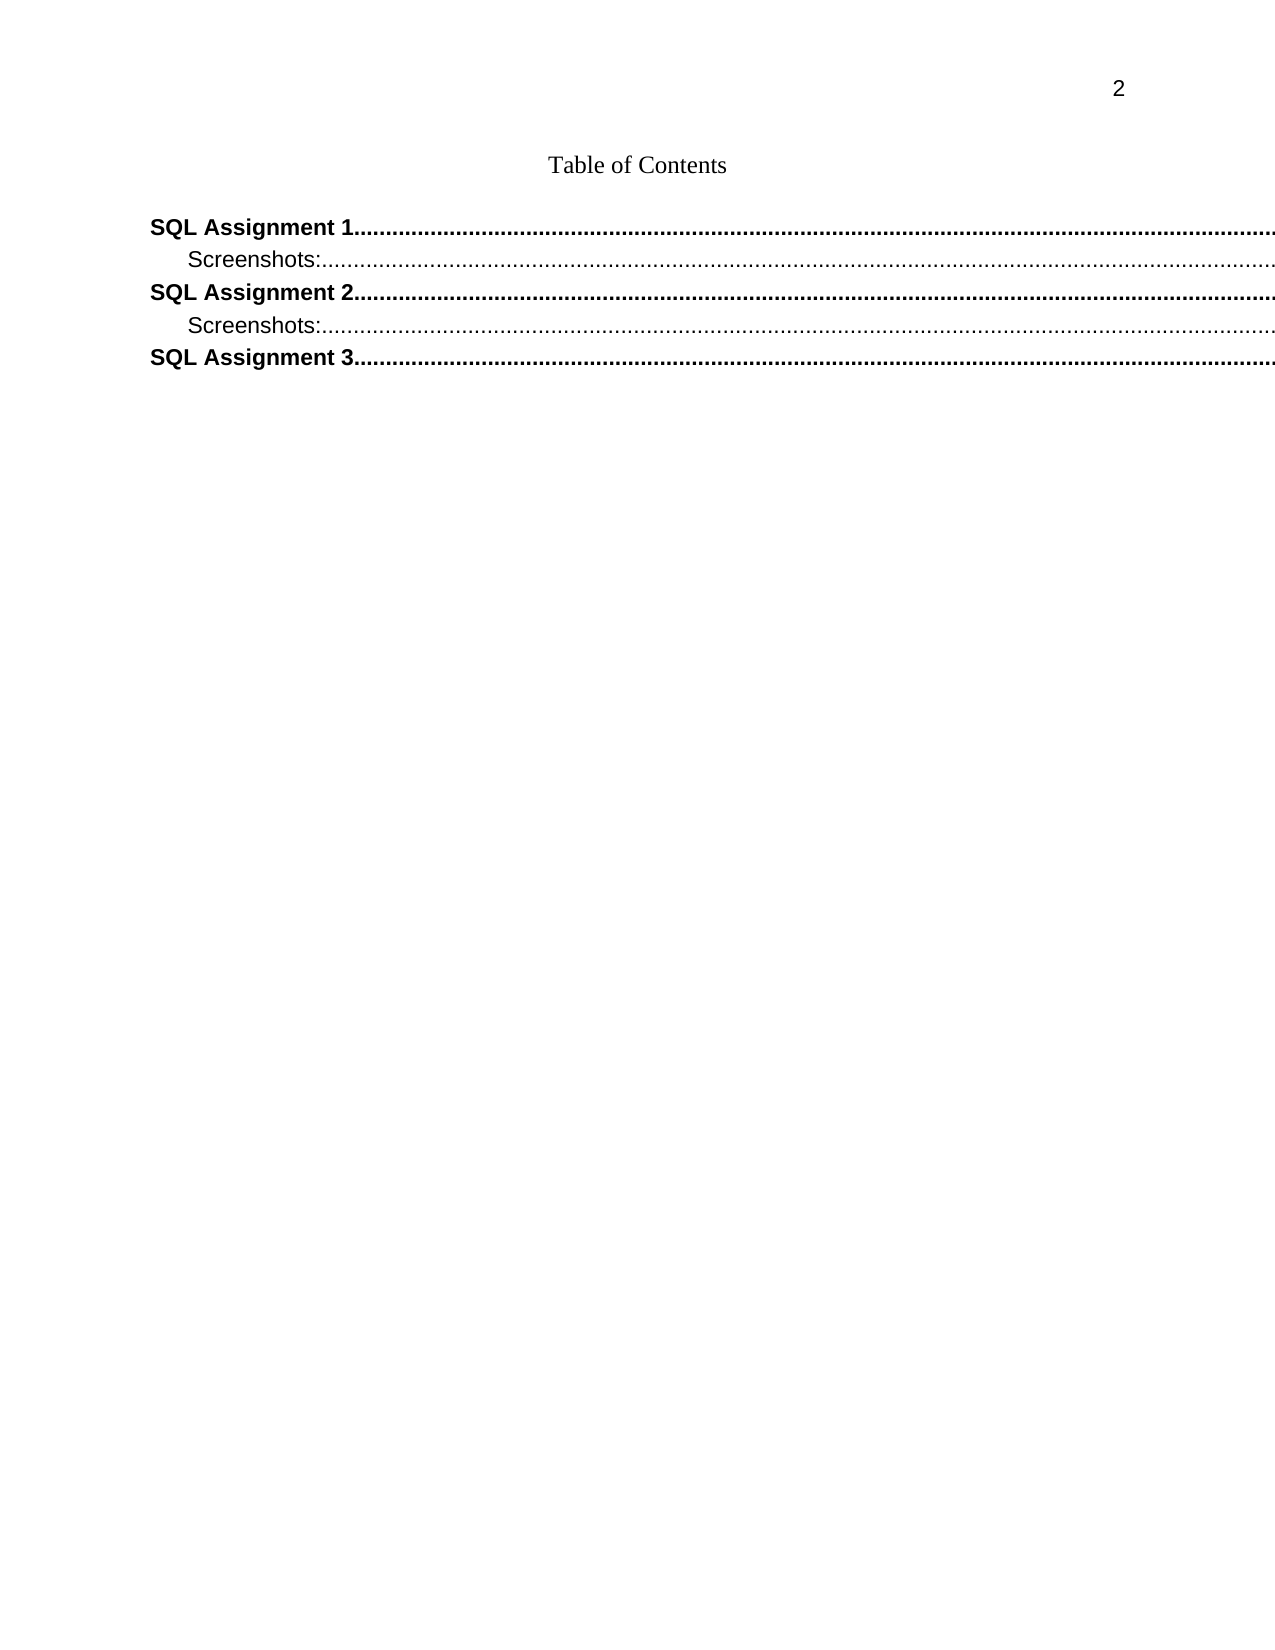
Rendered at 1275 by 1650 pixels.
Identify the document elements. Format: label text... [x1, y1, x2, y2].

text Table of Contents [150, 150, 1125, 179]
